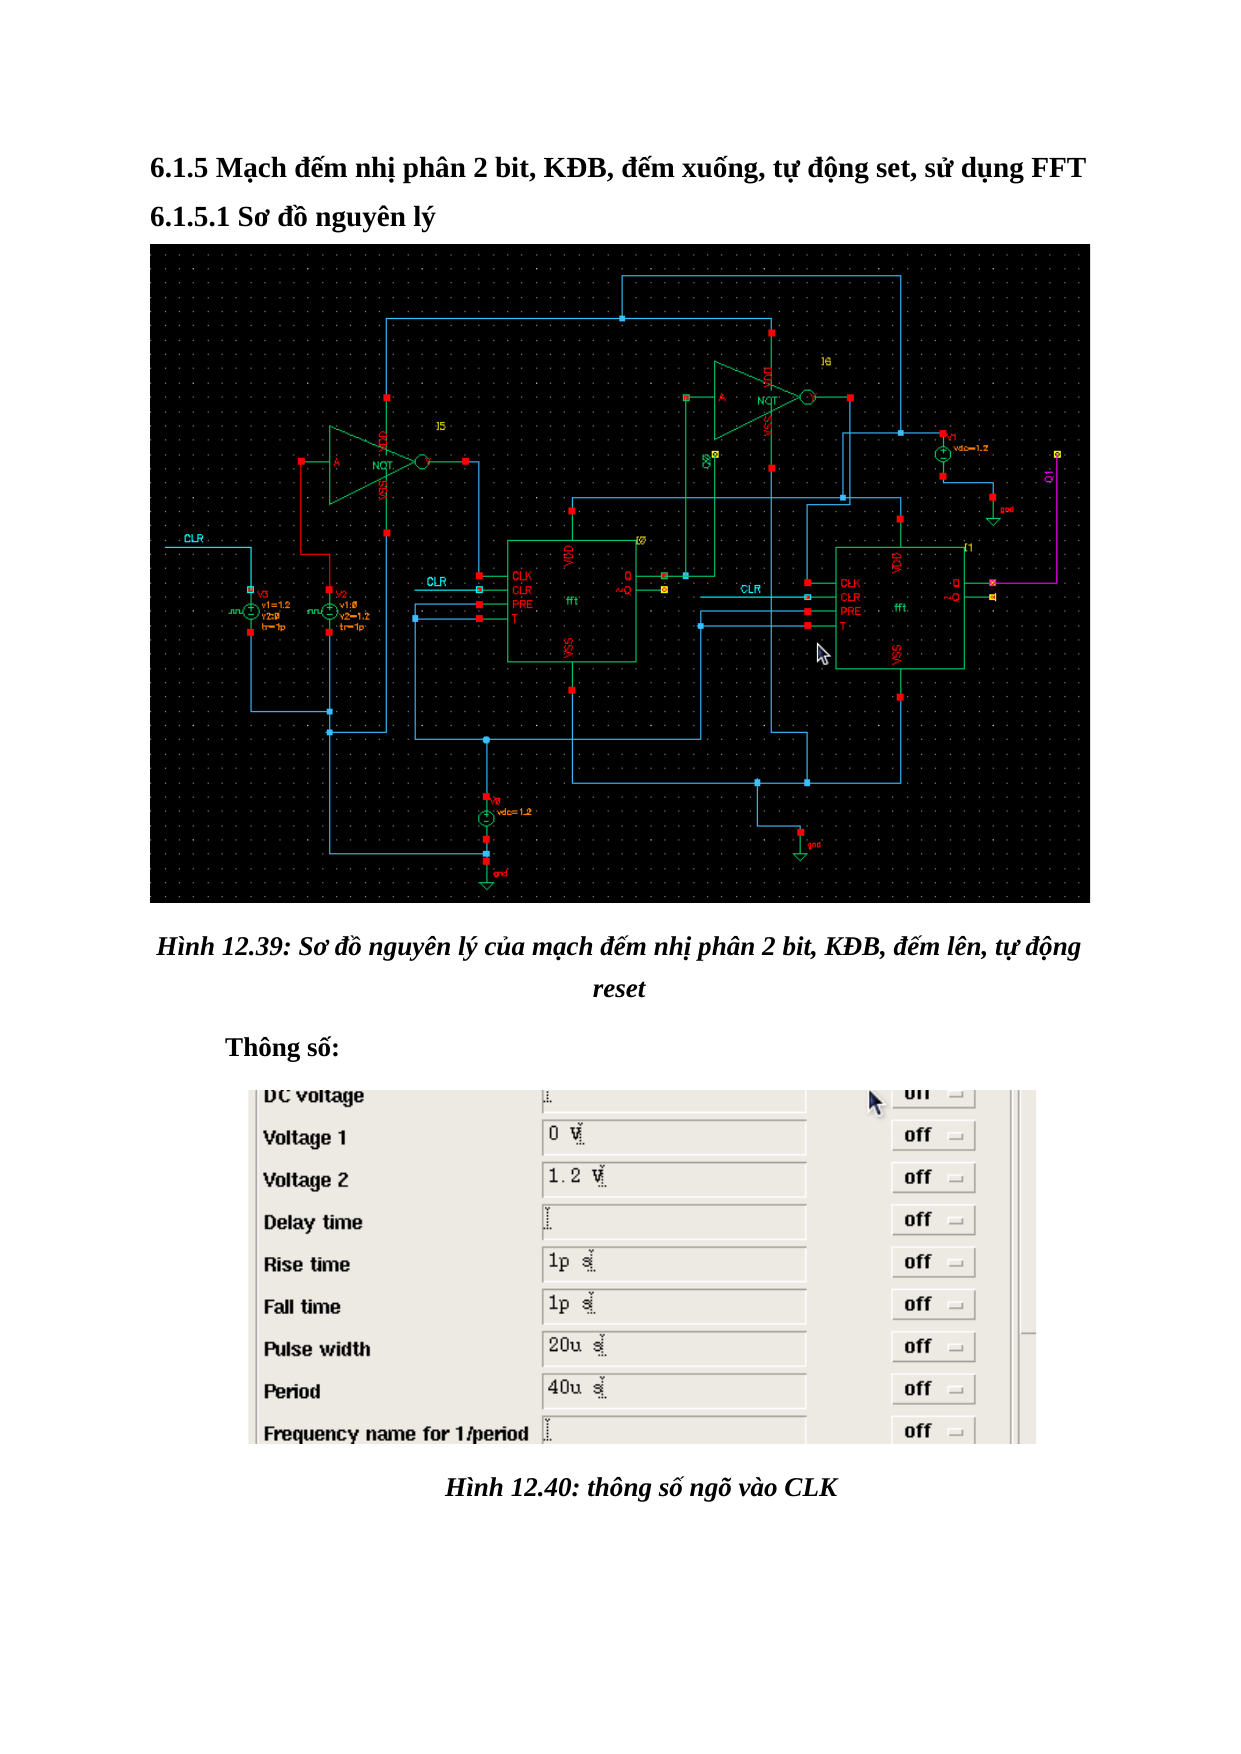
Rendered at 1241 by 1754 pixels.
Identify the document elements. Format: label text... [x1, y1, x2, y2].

picture [248, 1090, 1037, 1444]
picture [150, 244, 1091, 903]
subtitle 6.1.5.1 Sơ đồ nguyên lý [150, 199, 1090, 233]
text Thông số: [225, 1031, 1090, 1062]
subtitle 6.1.5 Mạch đếm nhị phân 2 bit, KĐB, đếm xuống, tự động set, sử dụng FFT [150, 150, 1090, 183]
text Hình 12.39: Sơ đồ nguyên lý của mạch đếm nhị phân 2 bit, KĐB, đếm lên, tự động reset [150, 931, 1090, 1004]
text Hình 12.40: thông số ngõ vào CLK [194, 1471, 1090, 1502]
